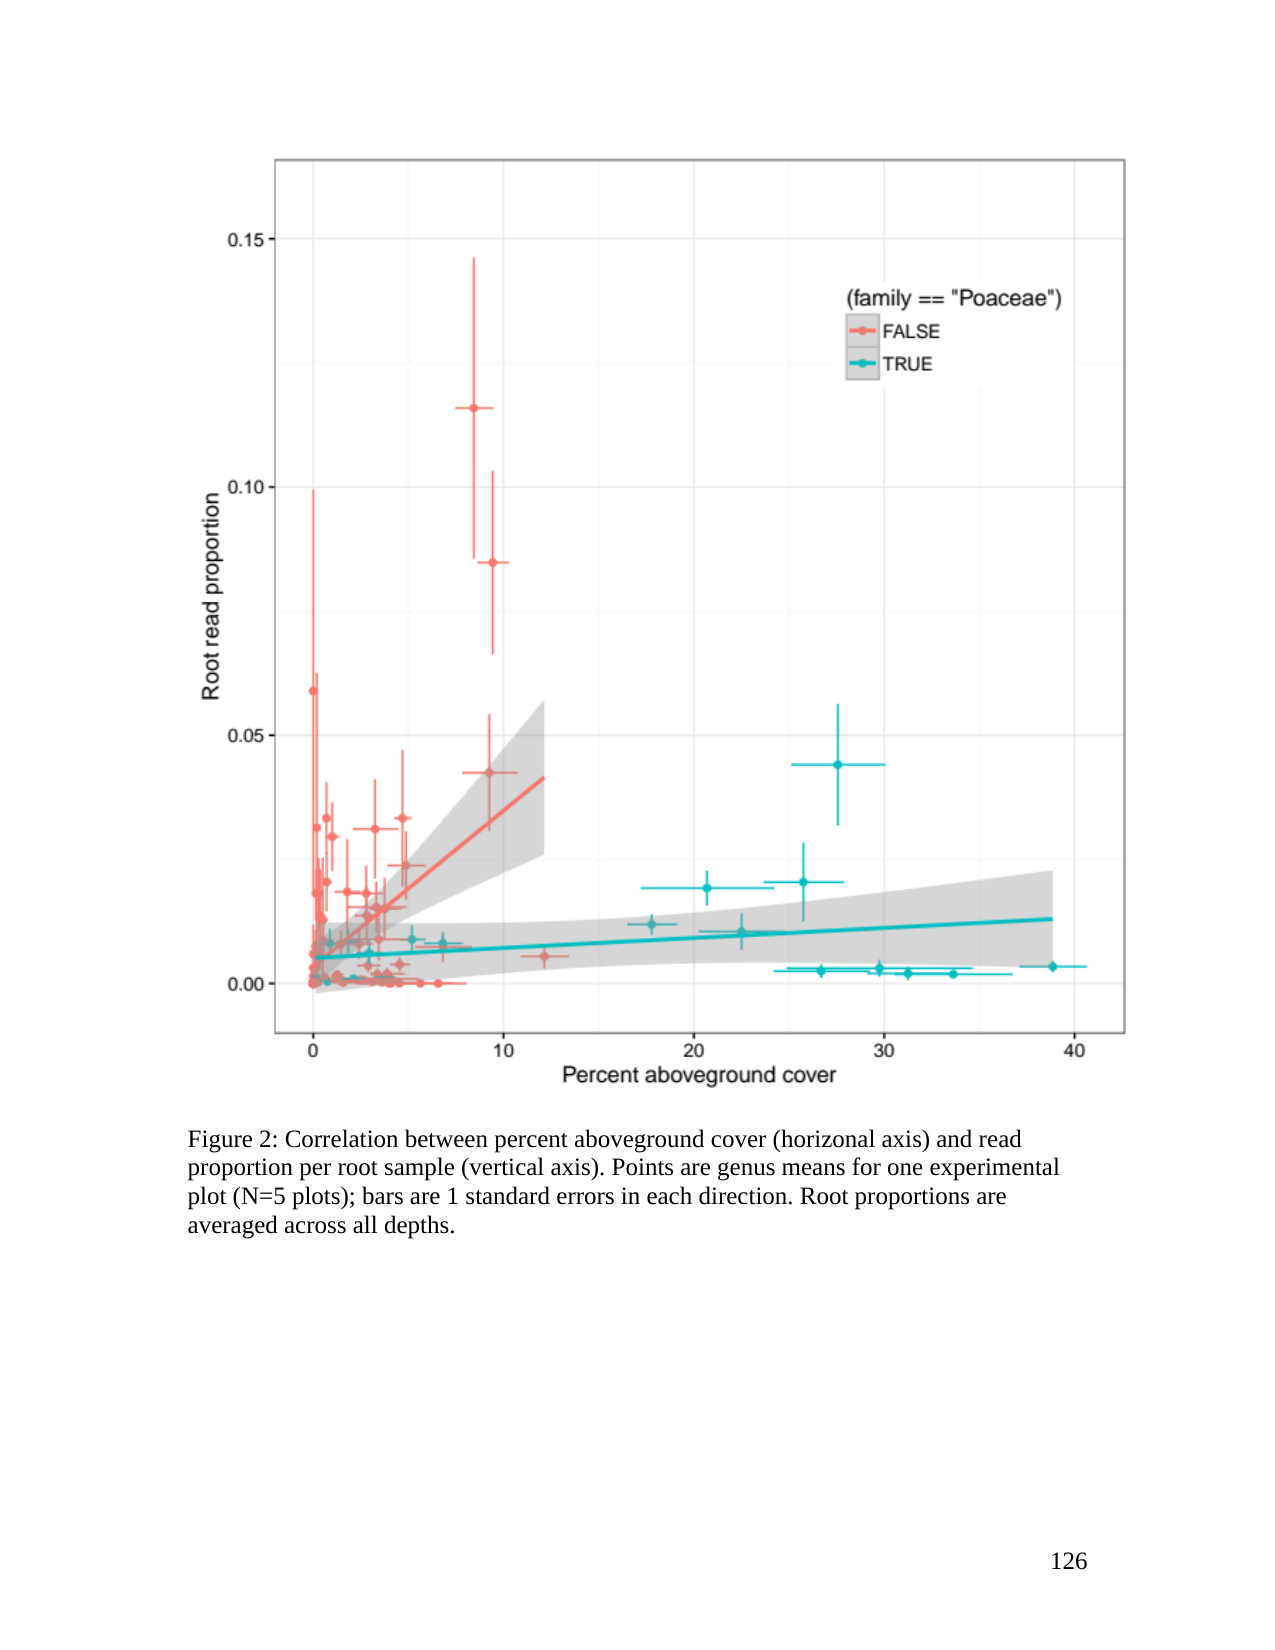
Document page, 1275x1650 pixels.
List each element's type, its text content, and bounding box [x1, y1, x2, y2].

text Figure 2: Correlation between percent aboveground cover (horizonal axis) and read proportion per root sample (vertical axis). Points are genus means for one experimental plot (N=5 plots); bars are 1 standard errors in each direction. Root proportions are averaged across all depths. [187, 1124, 1087, 1239]
